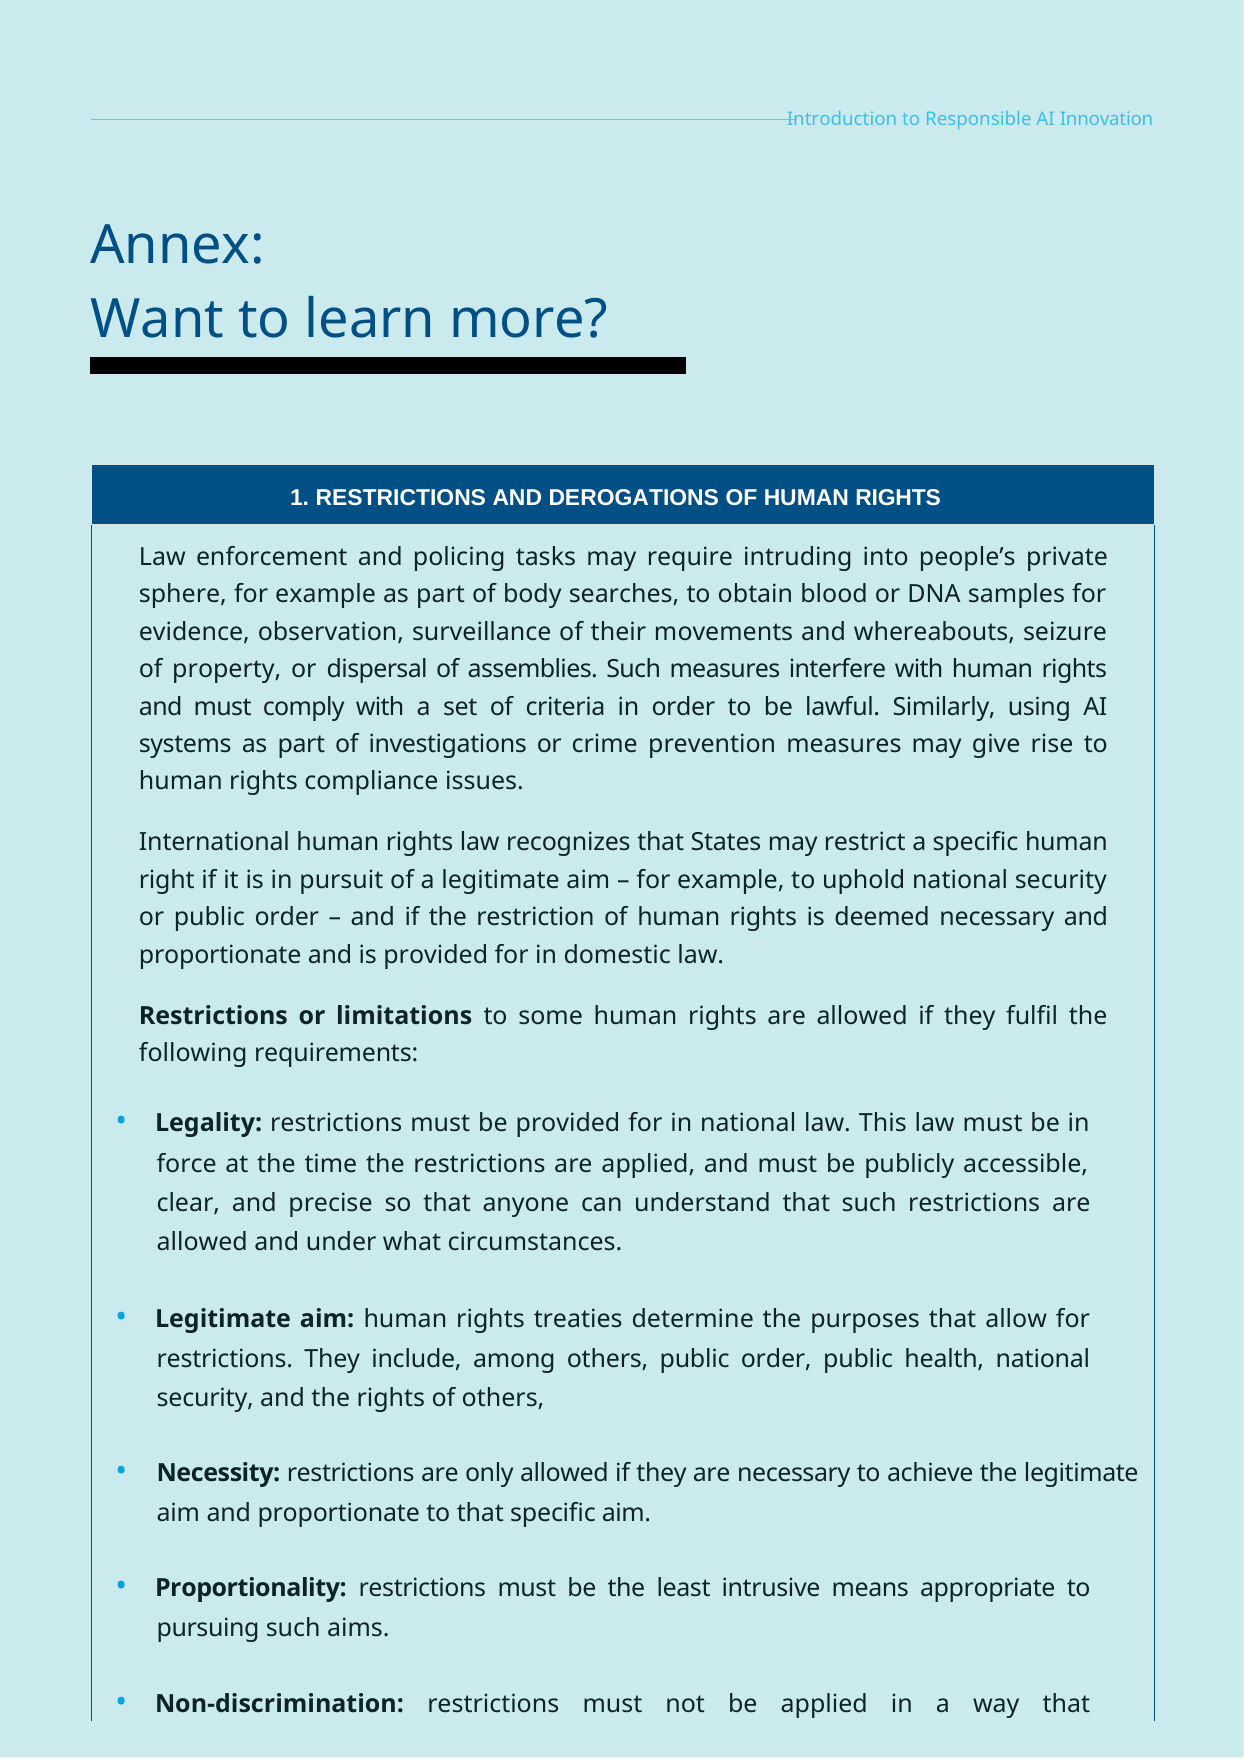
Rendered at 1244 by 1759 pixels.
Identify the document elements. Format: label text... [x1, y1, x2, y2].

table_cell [92, 525, 1154, 1721]
subtitle Annex: [90, 211, 1155, 276]
text Introduction to Responsible AI Innovation [121, 105, 1153, 131]
table_header 1. RESTRICTIONS AND DEROGATIONS OF HUMAN RIGHTS [92, 465, 1154, 524]
text Want to learn more? [90, 276, 1155, 353]
